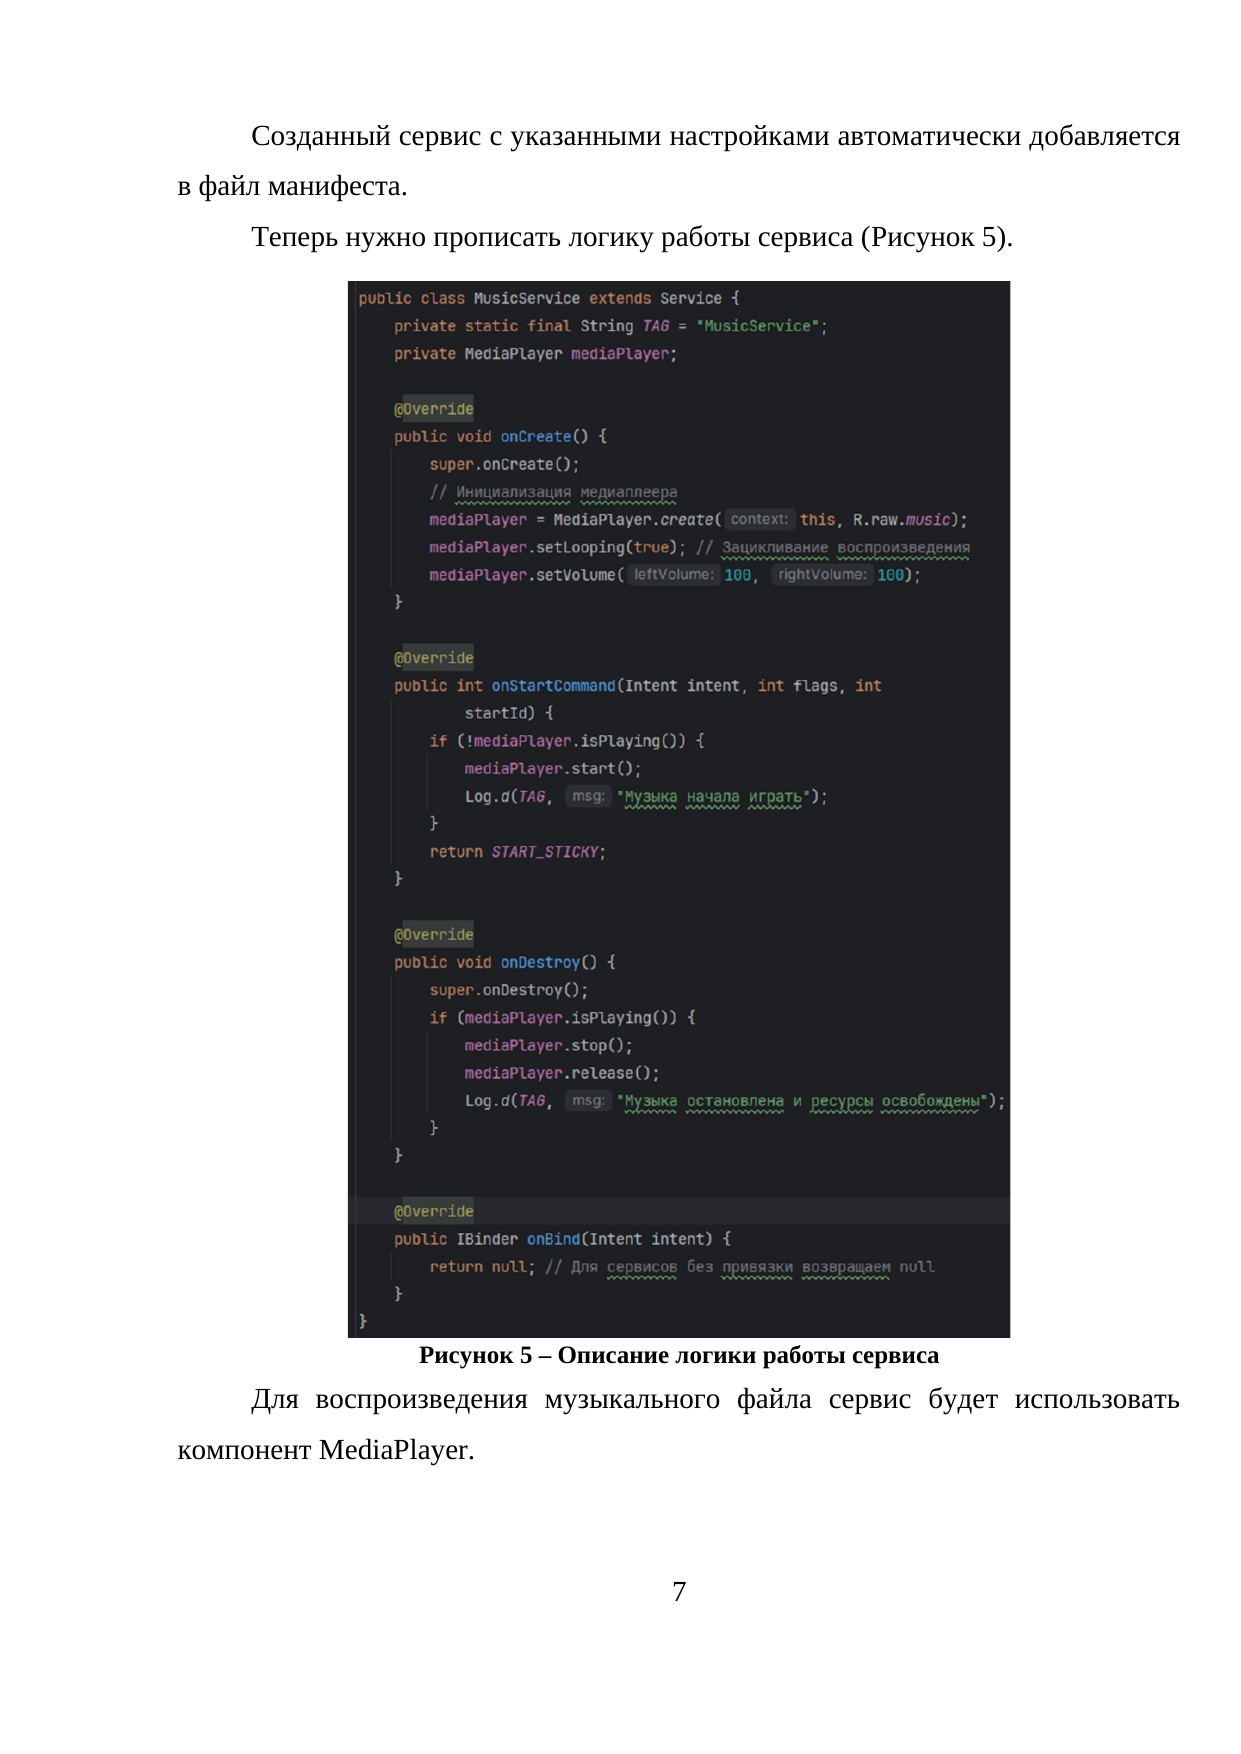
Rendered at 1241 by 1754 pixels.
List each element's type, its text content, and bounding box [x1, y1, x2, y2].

text Теперь нужно прописать логику работы сервиса (Рисунок 5). [177, 219, 1181, 252]
picture [347, 281, 1011, 1338]
text Для воспроизведения музыкального файла сервис будет использовать компонент MediaPlayer. [177, 1382, 1181, 1466]
text Созданный сервис с указанными настройками автоматически добавляется в файл манифеста. [177, 118, 1181, 202]
